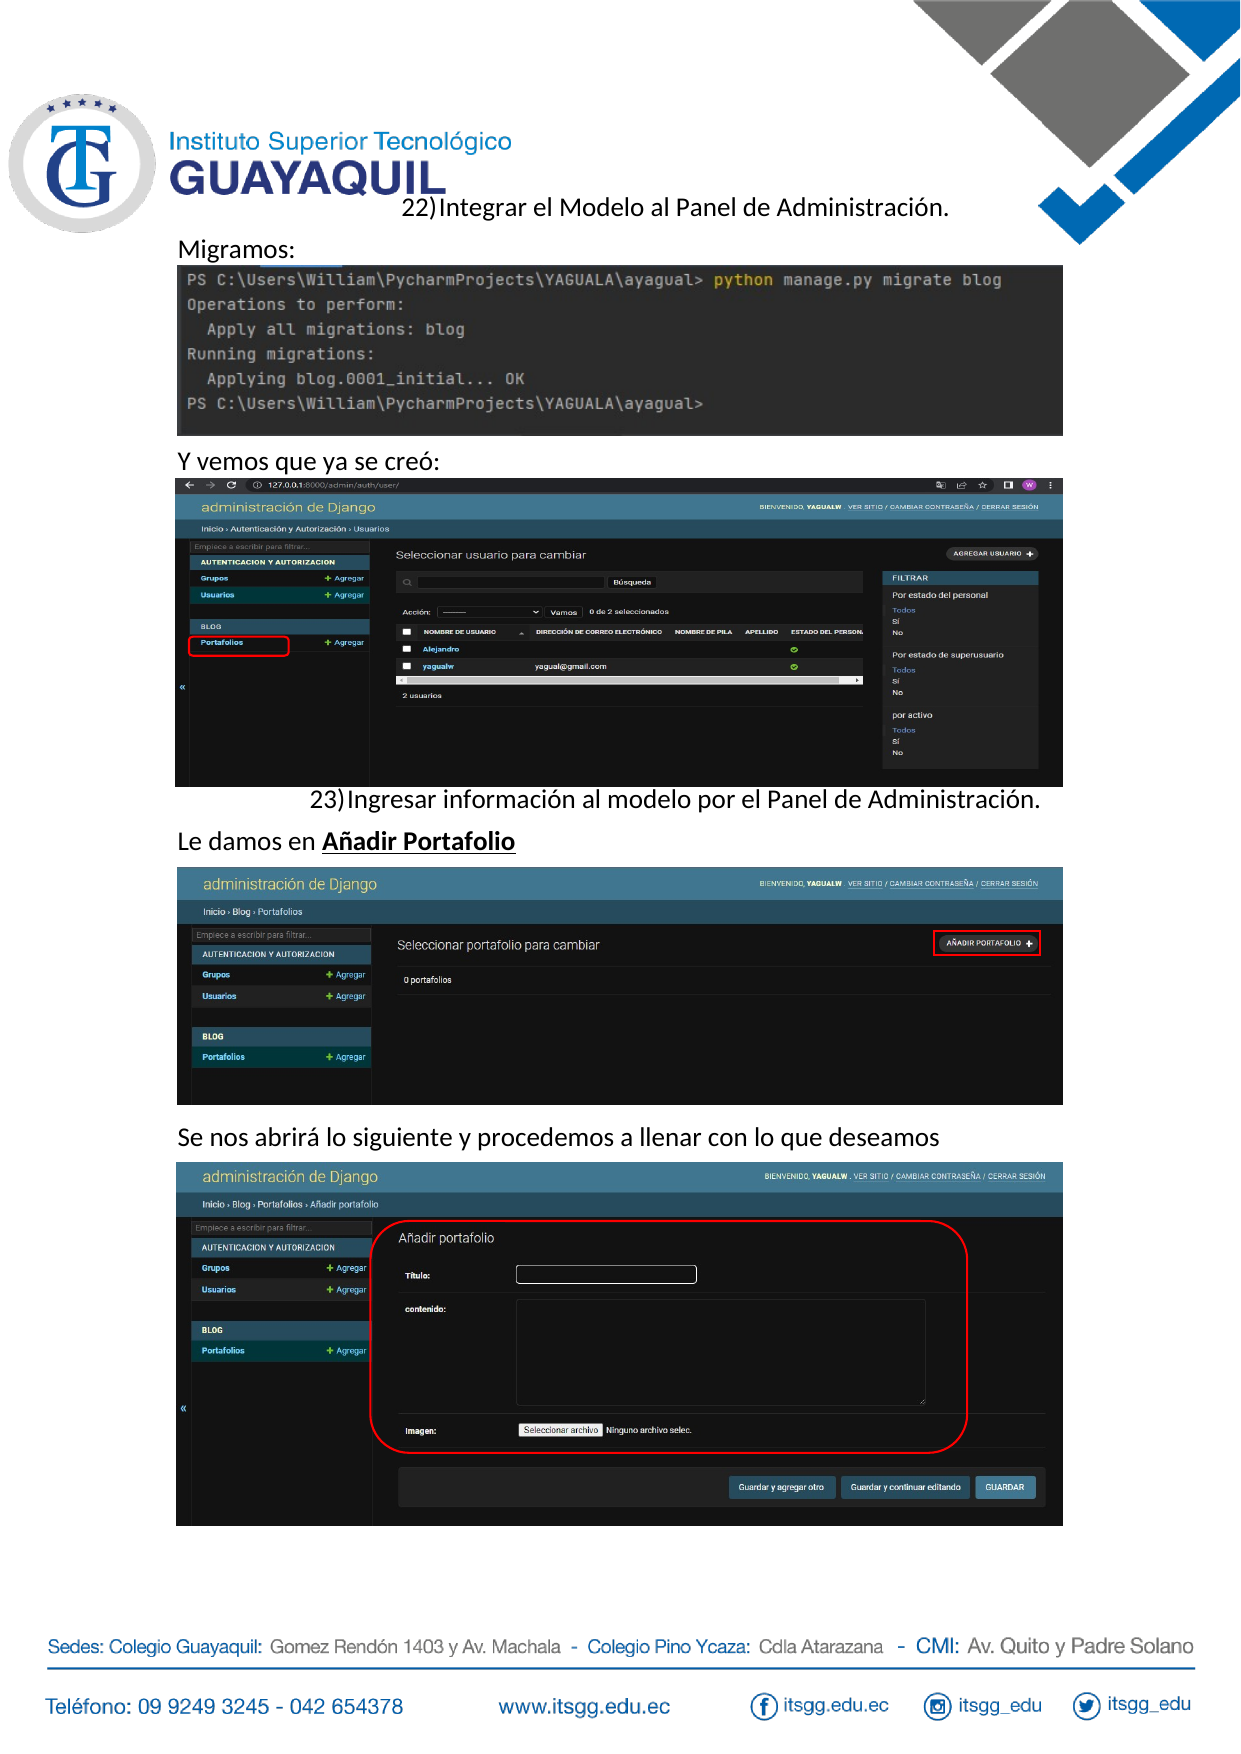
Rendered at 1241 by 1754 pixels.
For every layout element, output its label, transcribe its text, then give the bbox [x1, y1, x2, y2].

picture [176, 1162, 1063, 1526]
text Se nos abrirá lo siguiente y procedemos a llenar con lo que deseamos [177, 1120, 1063, 1153]
picture [175, 478, 1063, 787]
picture [7, 0, 1241, 245]
text Y vemos que ya se creó: [177, 444, 1063, 477]
list Ingresar información al modelo por el Panel de Administración. [288, 787, 1063, 815]
picture [177, 867, 1063, 1105]
text Le damos en Añadir Portafolio [177, 824, 1063, 857]
picture [177, 265, 1063, 436]
text Migramos: [177, 232, 1063, 265]
picture [45, 1636, 1196, 1721]
list Integrar el Modelo al Panel de Administración. [288, 190, 1063, 223]
